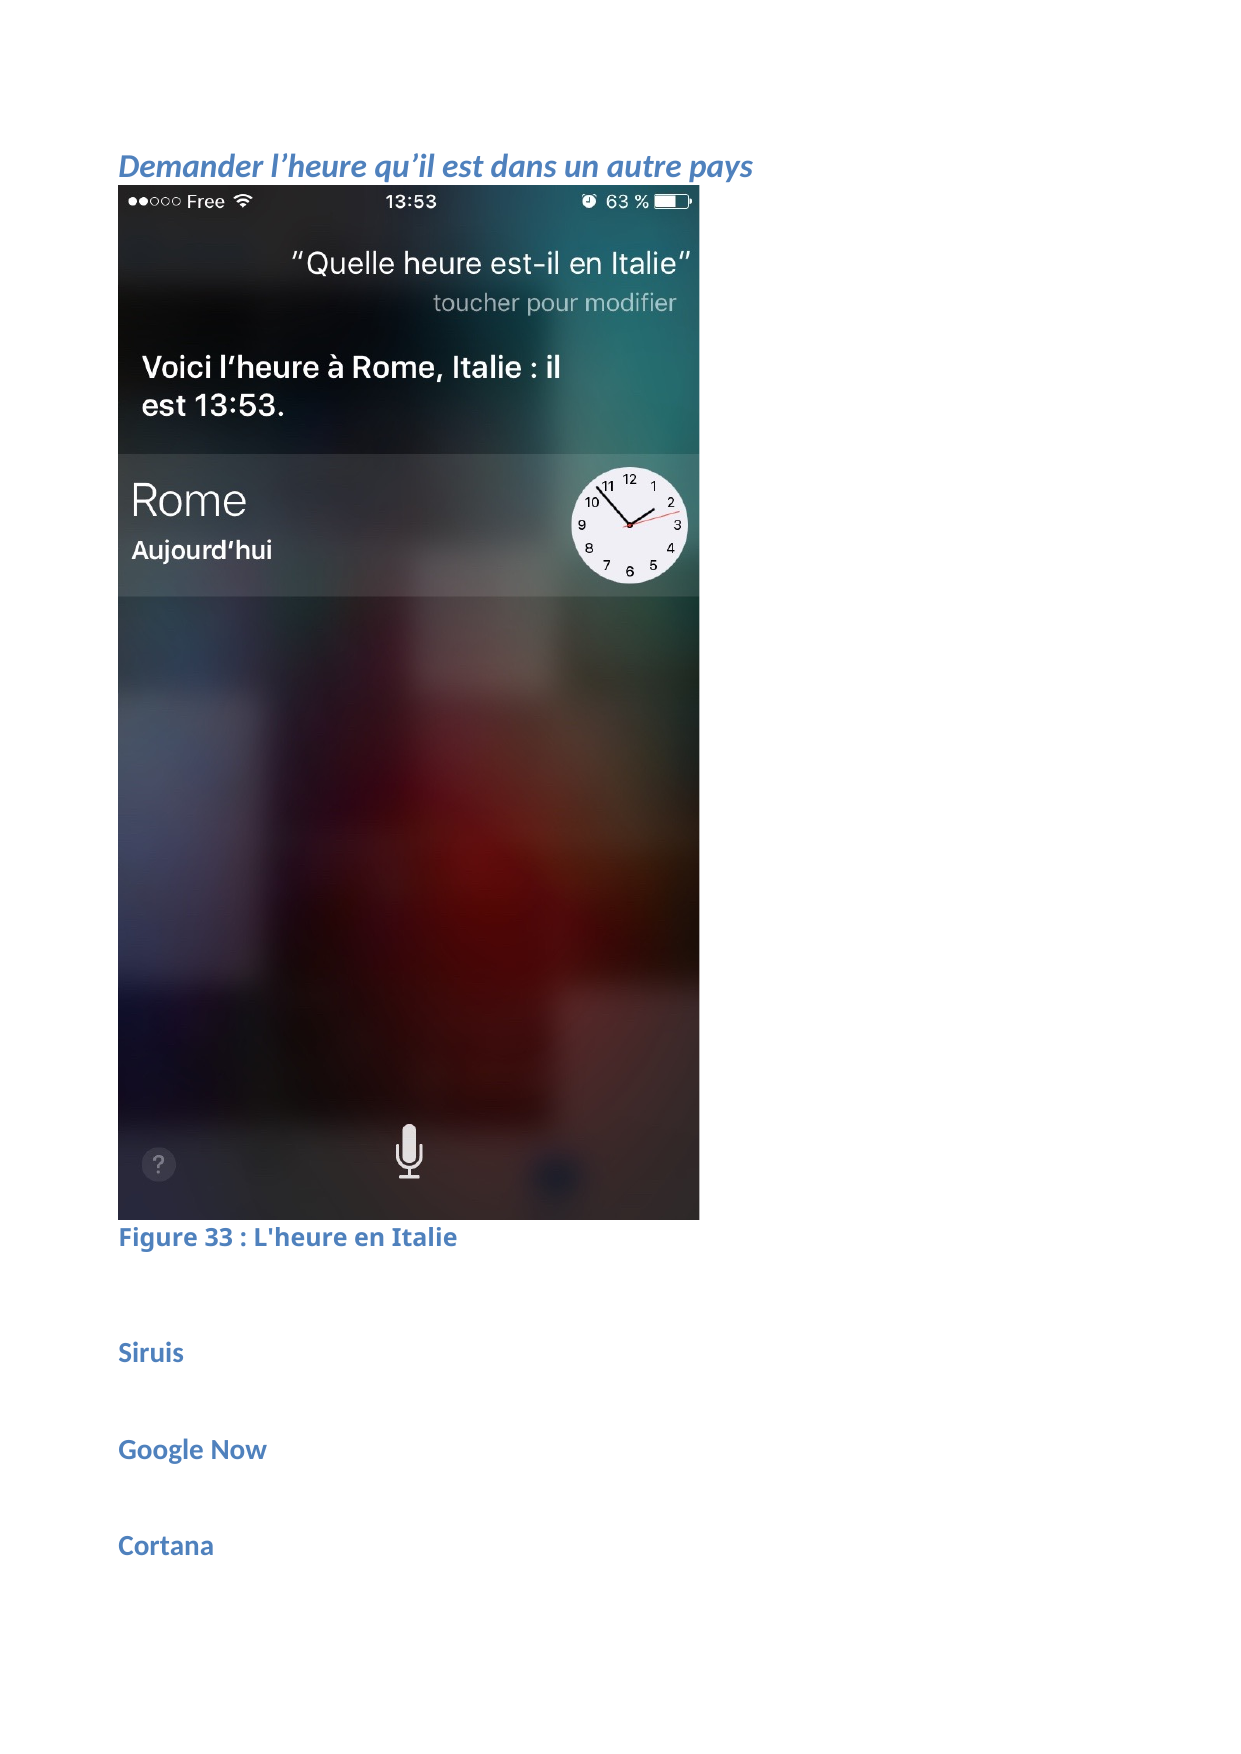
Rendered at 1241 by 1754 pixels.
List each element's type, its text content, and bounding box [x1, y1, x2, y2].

subtitle Demander l’heure qu’il est dans un autre pays [118, 145, 1123, 186]
text Figure 33 : L'heure en Italie [118, 1219, 1123, 1253]
subtitle Google Now [118, 1431, 1123, 1466]
subtitle Siruis [118, 1334, 1123, 1370]
picture [118, 185, 700, 1220]
subtitle Cortana [118, 1527, 1123, 1562]
